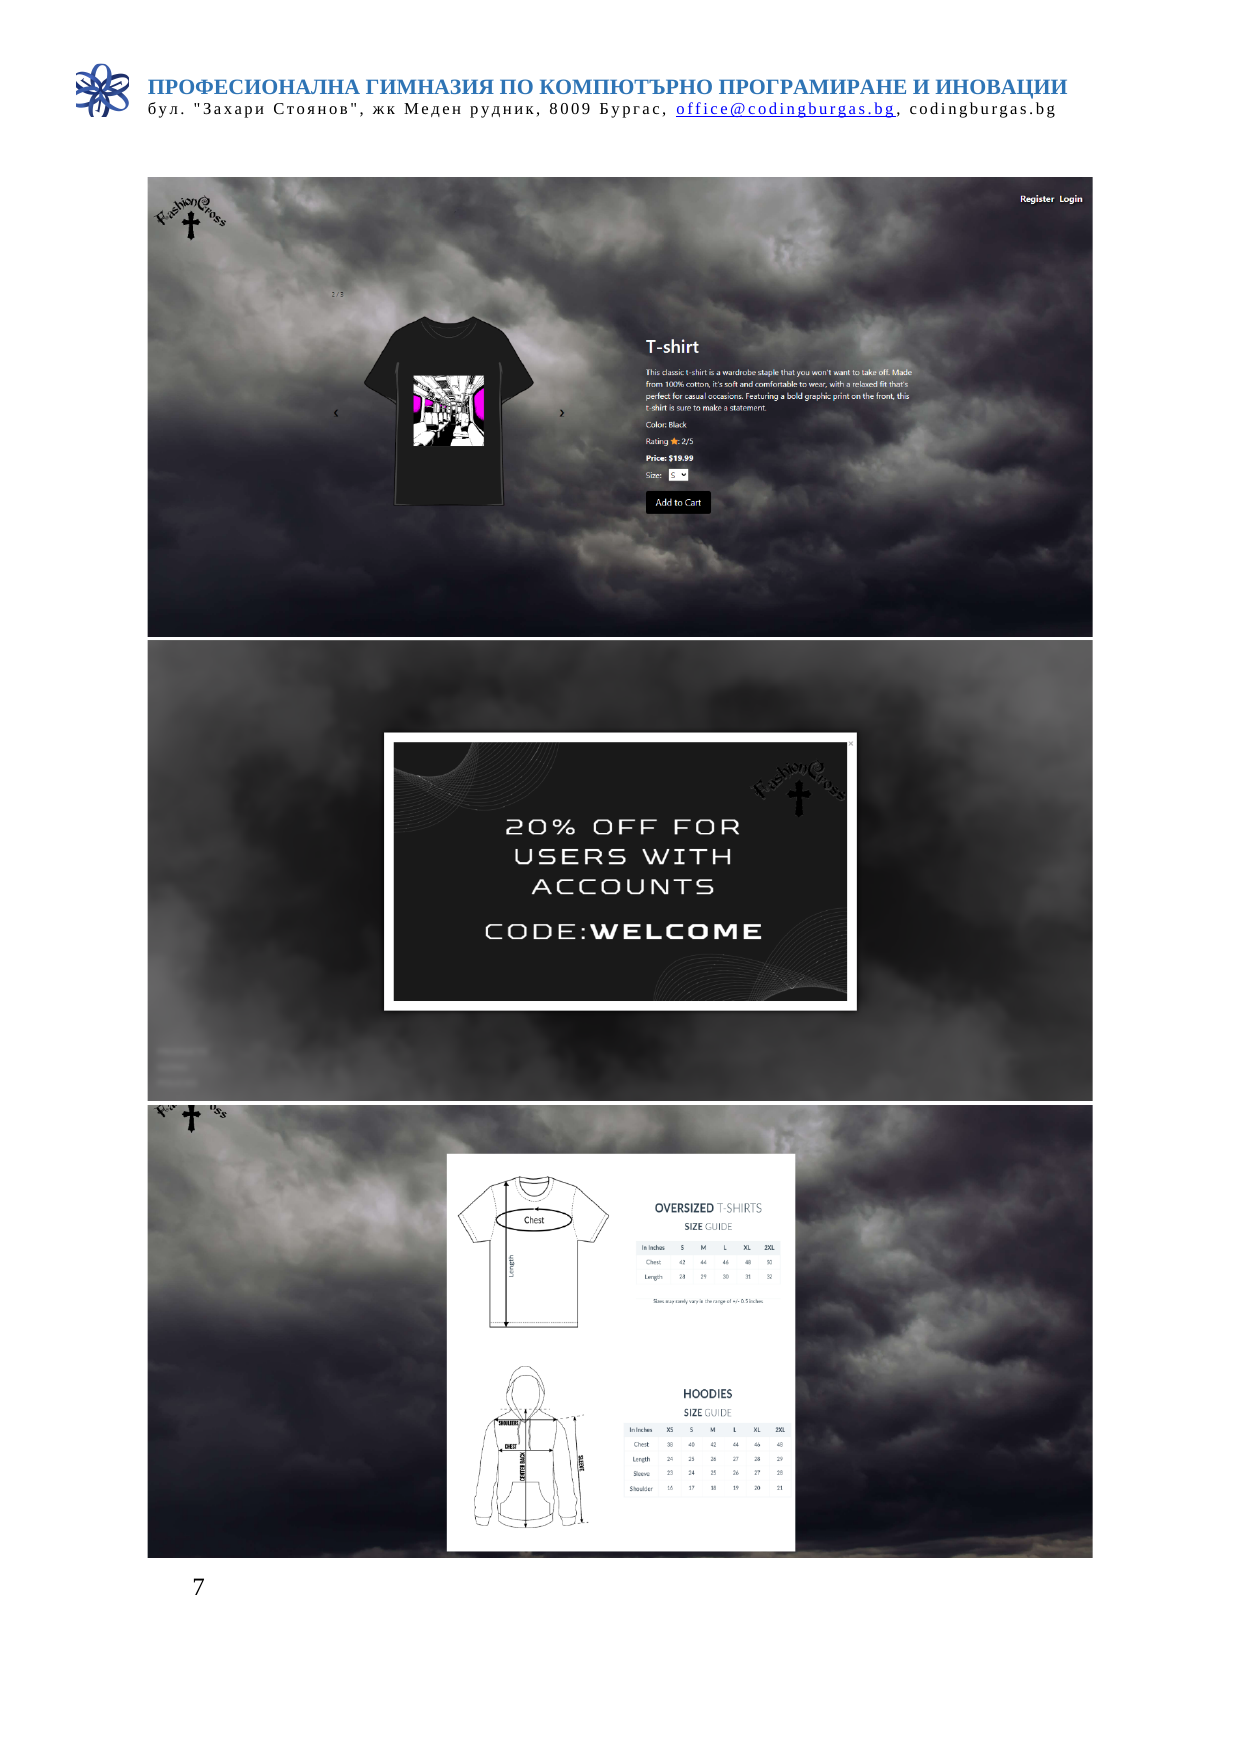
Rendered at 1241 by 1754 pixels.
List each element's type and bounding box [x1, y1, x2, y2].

picture [147, 640, 1093, 1101]
picture [76, 63, 130, 117]
picture [147, 1105, 1093, 1558]
picture [147, 177, 1093, 637]
